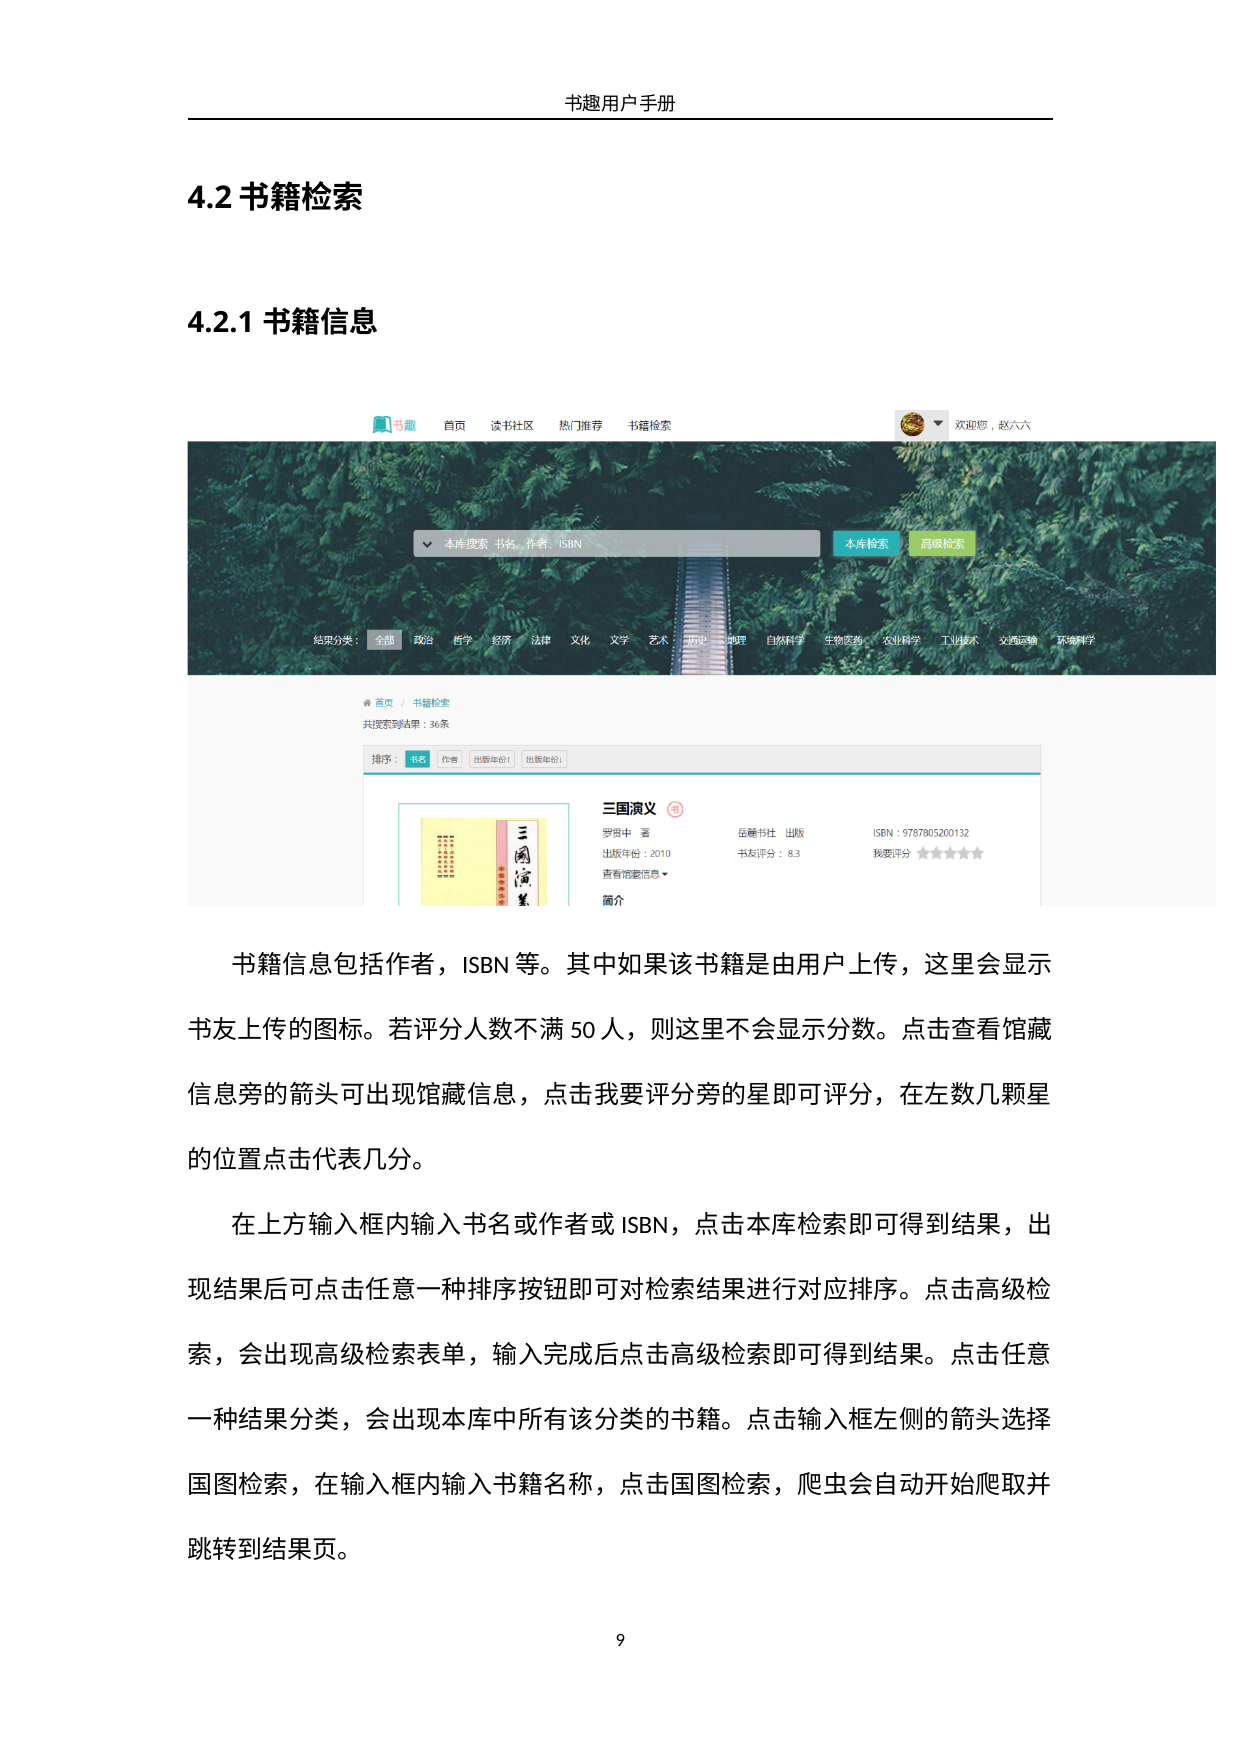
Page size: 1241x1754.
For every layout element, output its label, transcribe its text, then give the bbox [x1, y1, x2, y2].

subtitle 4.2书籍检索 [187, 162, 1053, 227]
subtitle 4.2.1 书籍信息 [187, 287, 1053, 352]
picture [187, 410, 1216, 906]
text 在上方输入框内输入书名或作者或ISBN，点击本库检索即可得到结果，出现结果后可点击任意一种排序按钮即可对检索结果进行对应排序。点击高级检索，会出现高级检索表单，输入完成后点击高级检索即可得到结果。点击任意一种结果分类，会出现本库中所有该分类的书籍。点击输入框左侧的箭头选择国图检索，在输入框内输入书籍名称，点击国图检索，爬虫会自动开始爬取并跳转到结果页。 [187, 1190, 1053, 1580]
text 书籍信息包括作者，ISBN等。其中如果该书籍是由用户上传，这里会显示书友上传的图标。若评分人数不满50人，则这里不会显示分数。点击查看馆藏信息旁的箭头可出现馆藏信息，点击我要评分旁的星即可评分，在左数几颗星的位置点击代表几分。 [187, 930, 1053, 1190]
